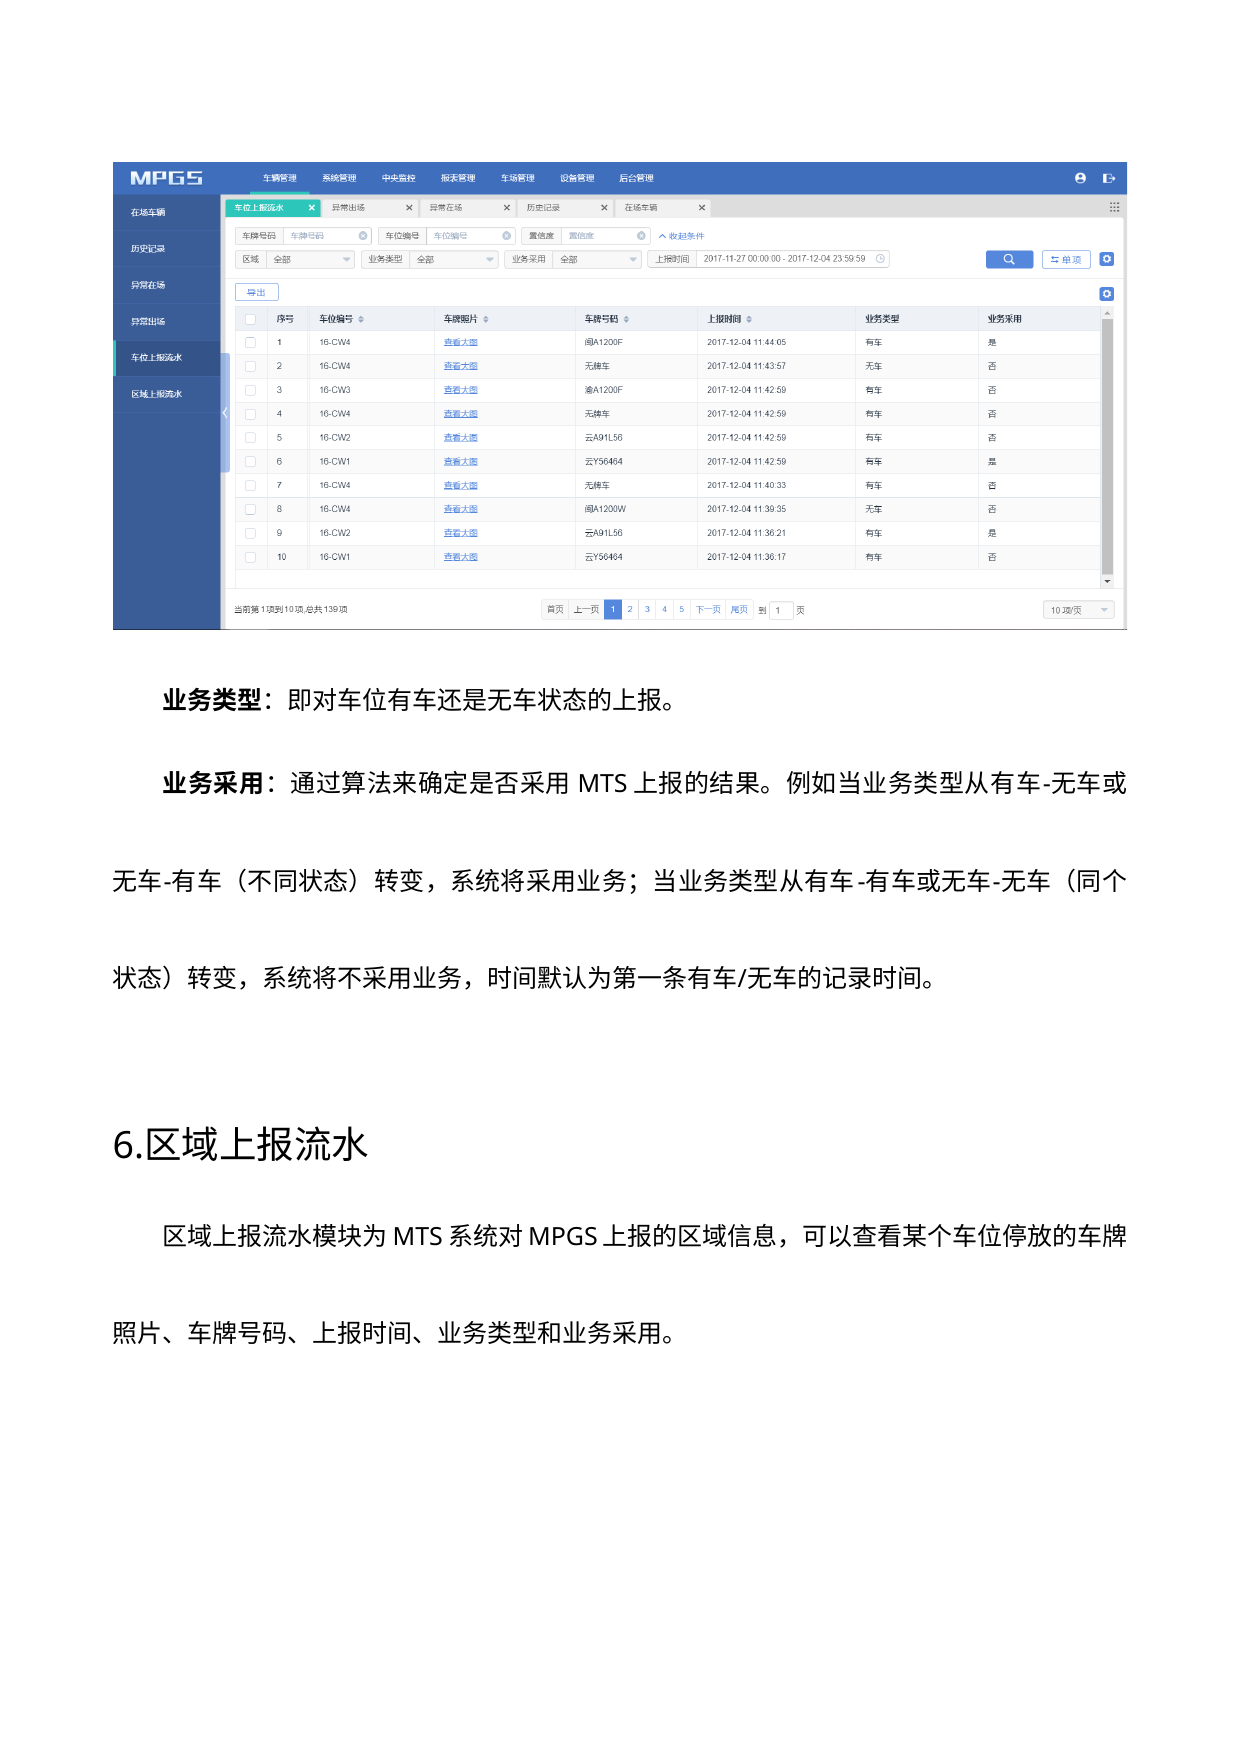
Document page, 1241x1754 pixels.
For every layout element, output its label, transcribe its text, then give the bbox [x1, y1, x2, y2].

list 区域上报流水 [112, 1110, 1128, 1175]
picture [113, 162, 1128, 630]
list 区域上报流水模块为MTS系统对MPGS上报的区域信息，可以查看某个车位停放的车牌照片、车牌号码、上报时间、业务类型和业务采用。 [112, 1202, 1128, 1364]
list 业务采用：通过算法来确定是否采用MTS上报的结果。例如当业务类型从有车-无车或无车-有车（不同状态）转变，系统将采用业务；当业务类型从有车-有车或无车-无车（同个状态）转变，系统将不采用业务，时间默认为第一条有车/无车的记录时间。 [112, 749, 1128, 1009]
list 业务类型：即对车位有车还是无车状态的上报。 [112, 666, 1128, 731]
